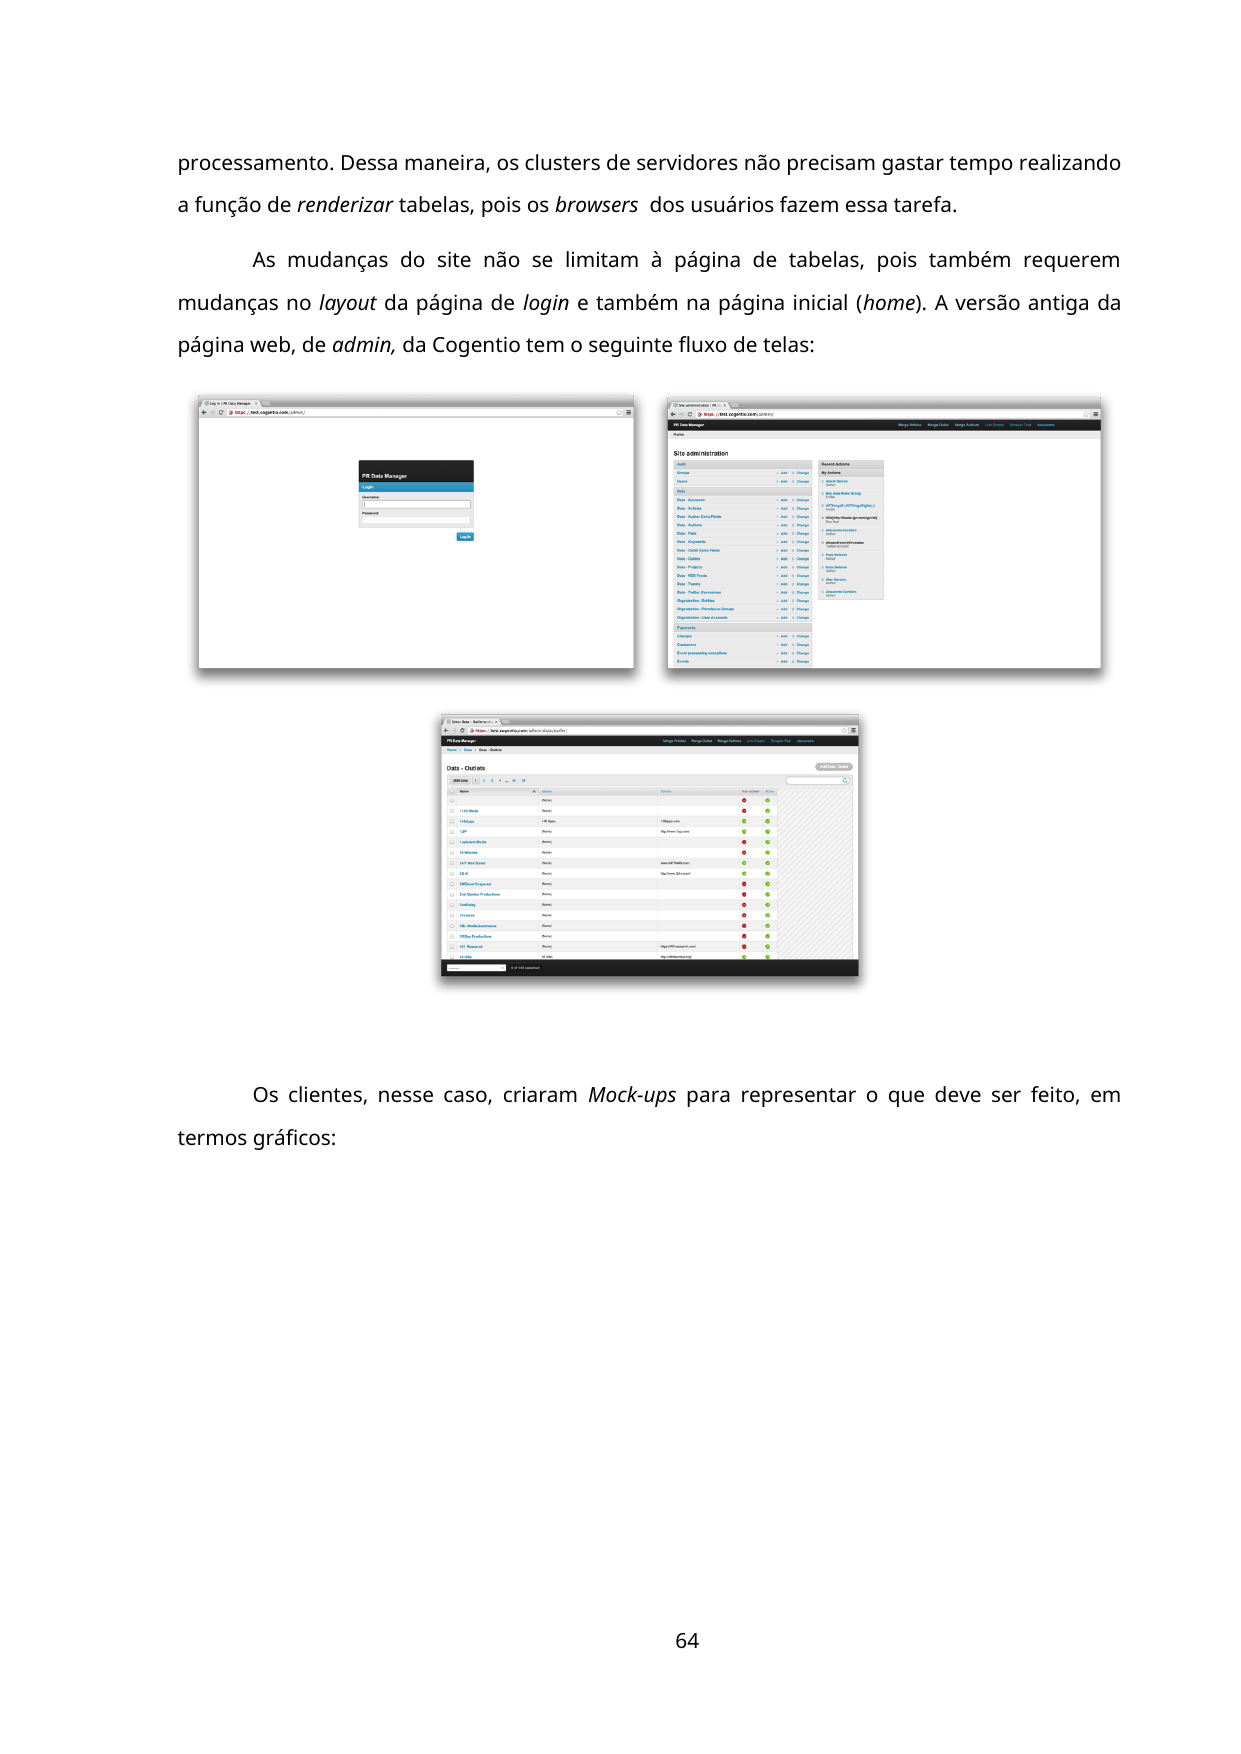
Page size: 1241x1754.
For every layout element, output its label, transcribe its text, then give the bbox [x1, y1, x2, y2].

picture [182, 385, 1118, 692]
text As mudanças do site não se limitam à página de tabelas, pois também requerem mudanças no layout da página de login e também na página inicial (home). A versão antiga da página web, de admin, da Cogentio tem o seguinte fluxo de telas: [177, 245, 1122, 359]
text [177, 148, 1122, 219]
text Os clientes, nesse caso, criaram Mock-ups para representar o que deve ser feito, em termos gráficos: [177, 1080, 1122, 1151]
picture [424, 704, 875, 999]
